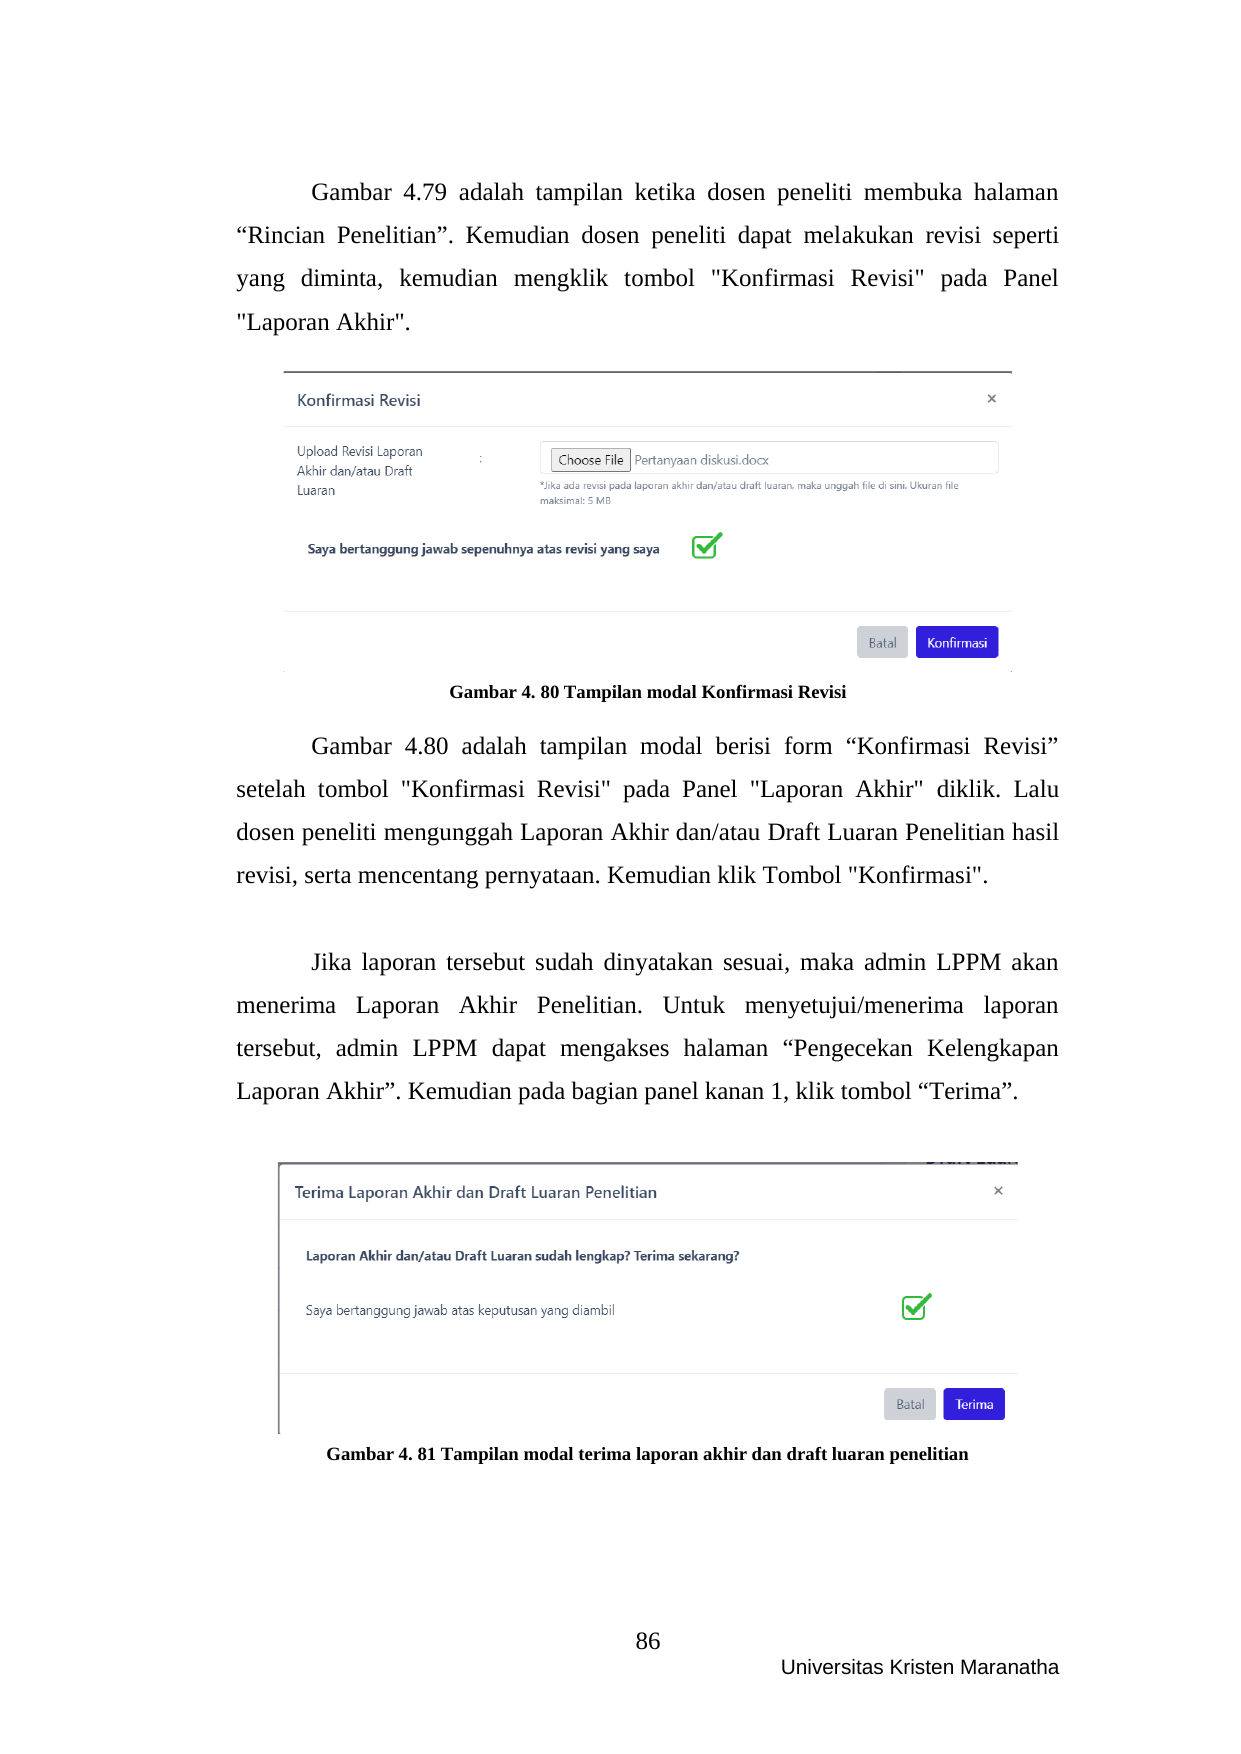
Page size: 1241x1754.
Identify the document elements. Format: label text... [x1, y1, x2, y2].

text Gambar 4.79 adalah tampilan ketika dosen peneliti membuka halaman “Rincian Penelitian”. Kemudian dosen peneliti dapat melakukan revisi seperti yang diminta, kemudian mengklik tombol "Konfirmasi Revisi" pada Panel "Laporan Akhir". [236, 177, 1059, 335]
picture [283, 371, 1012, 672]
text Jika laporan tersebut sudah dinyatakan sesuai, maka admin LPPM akan menerima Laporan Akhir Penelitian. Untuk menyetujui/menerima laporan tersebut, admin LPPM dapat mengakses halaman “Pengecekan Kelengkapan Laporan Akhir”. Kemudian pada bagian panel kanan 1, klik tombol “Terima”. [236, 947, 1059, 1105]
picture [277, 1162, 1018, 1434]
